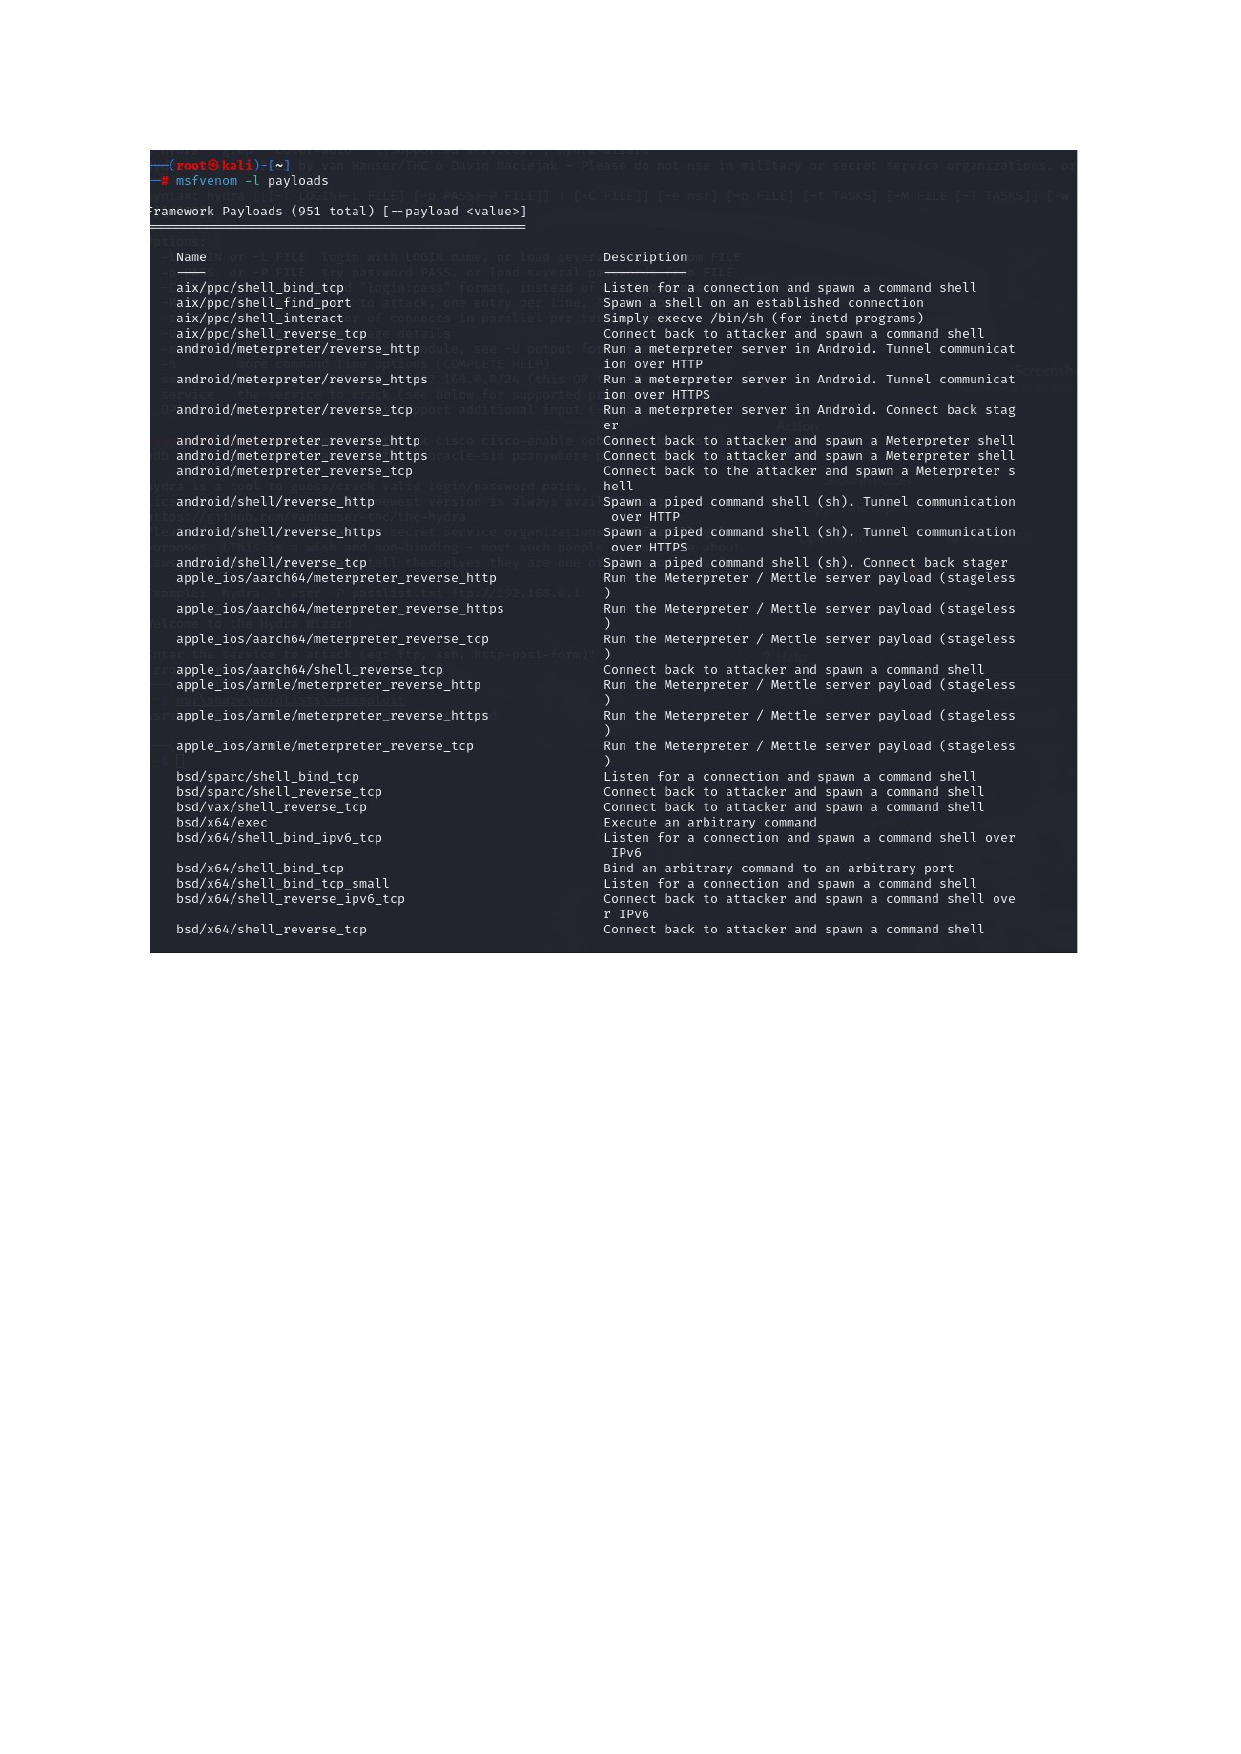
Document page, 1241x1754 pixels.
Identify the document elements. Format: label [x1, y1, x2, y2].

picture [150, 150, 1078, 953]
